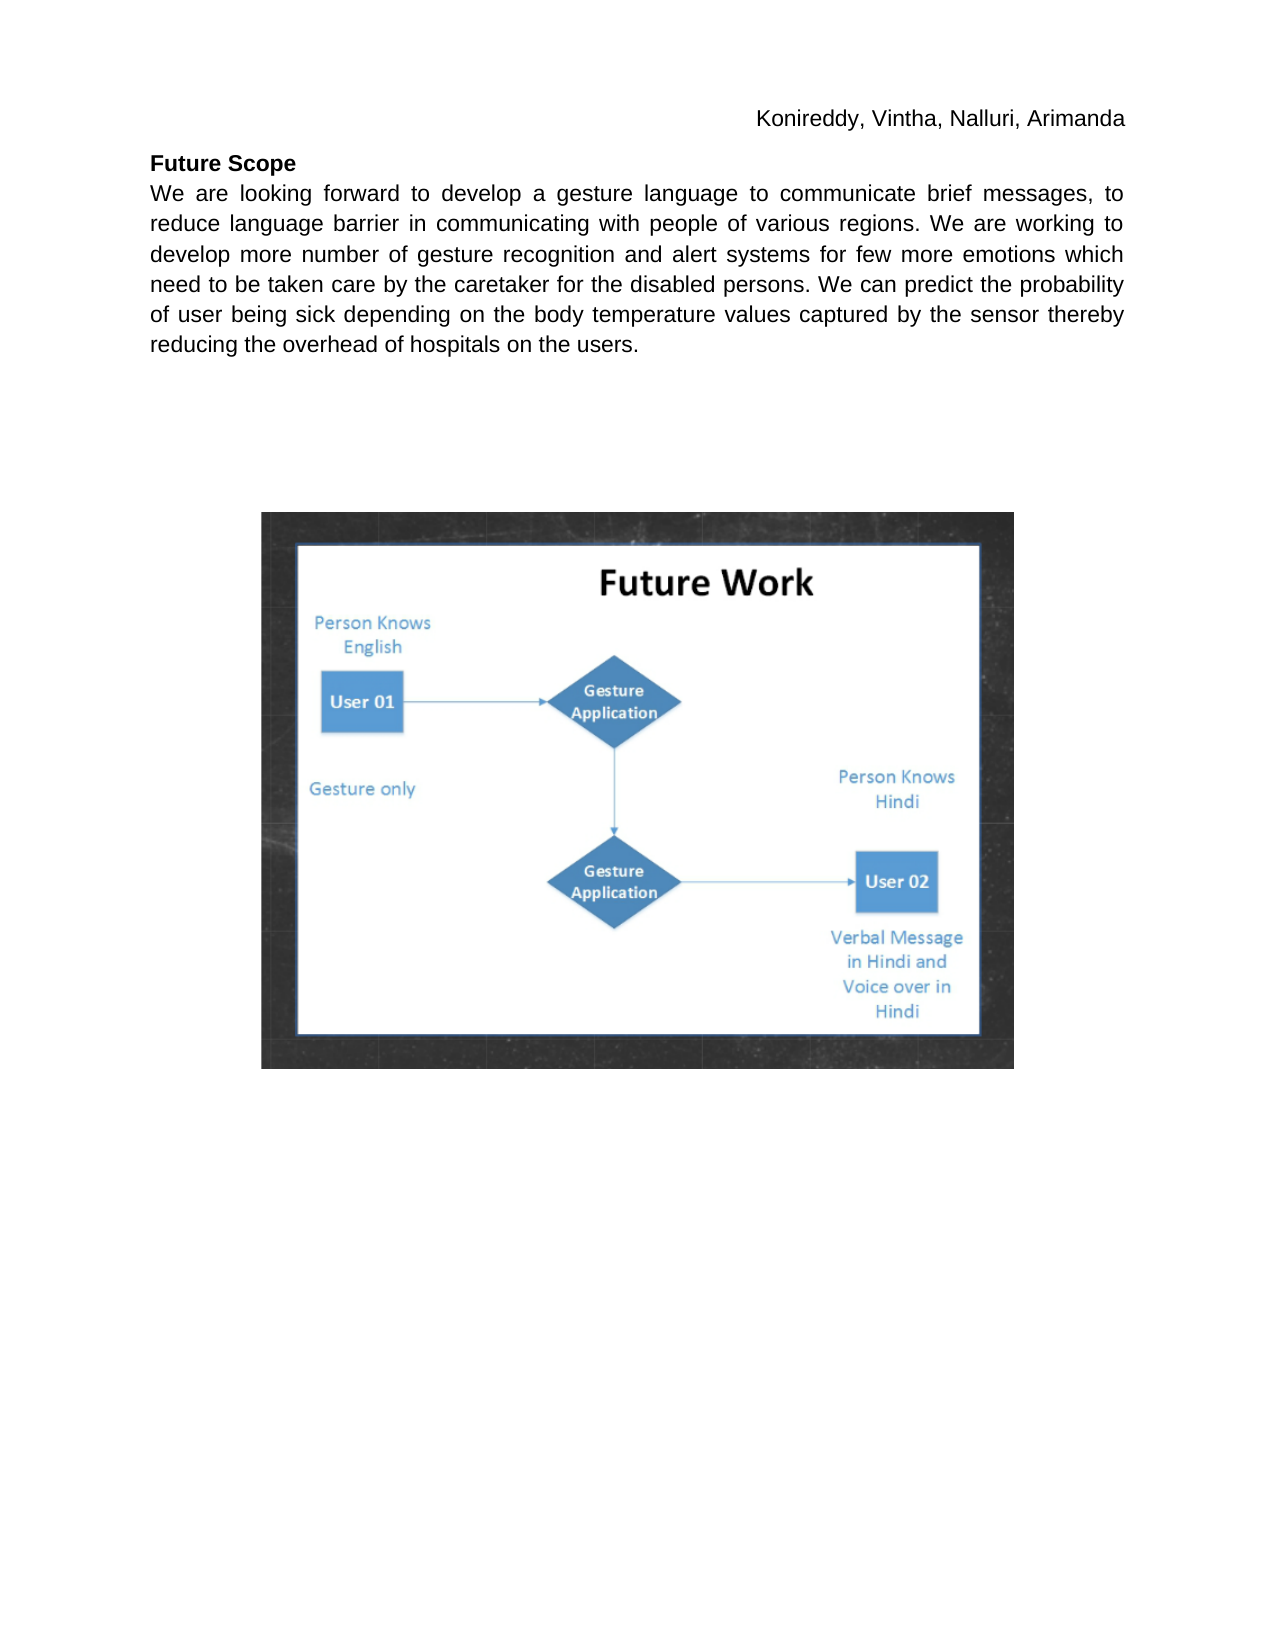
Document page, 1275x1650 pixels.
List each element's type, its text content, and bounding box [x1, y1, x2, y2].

picture [261, 512, 1014, 1069]
text Future Scope [150, 150, 1125, 176]
text We are looking forward to develop a gesture language to communicate brief messages, to reduce language barrier in communicating with people of various regions. We are working to develop more number of gesture recognition and alert systems for few more emotions which need to be taken care by the caretaker for the disabled persons. We can predict the probability of user being sick depending on the body temperature values captured by the sensor thereby reducing the overhead of hospitals on the users. [150, 180, 1125, 358]
